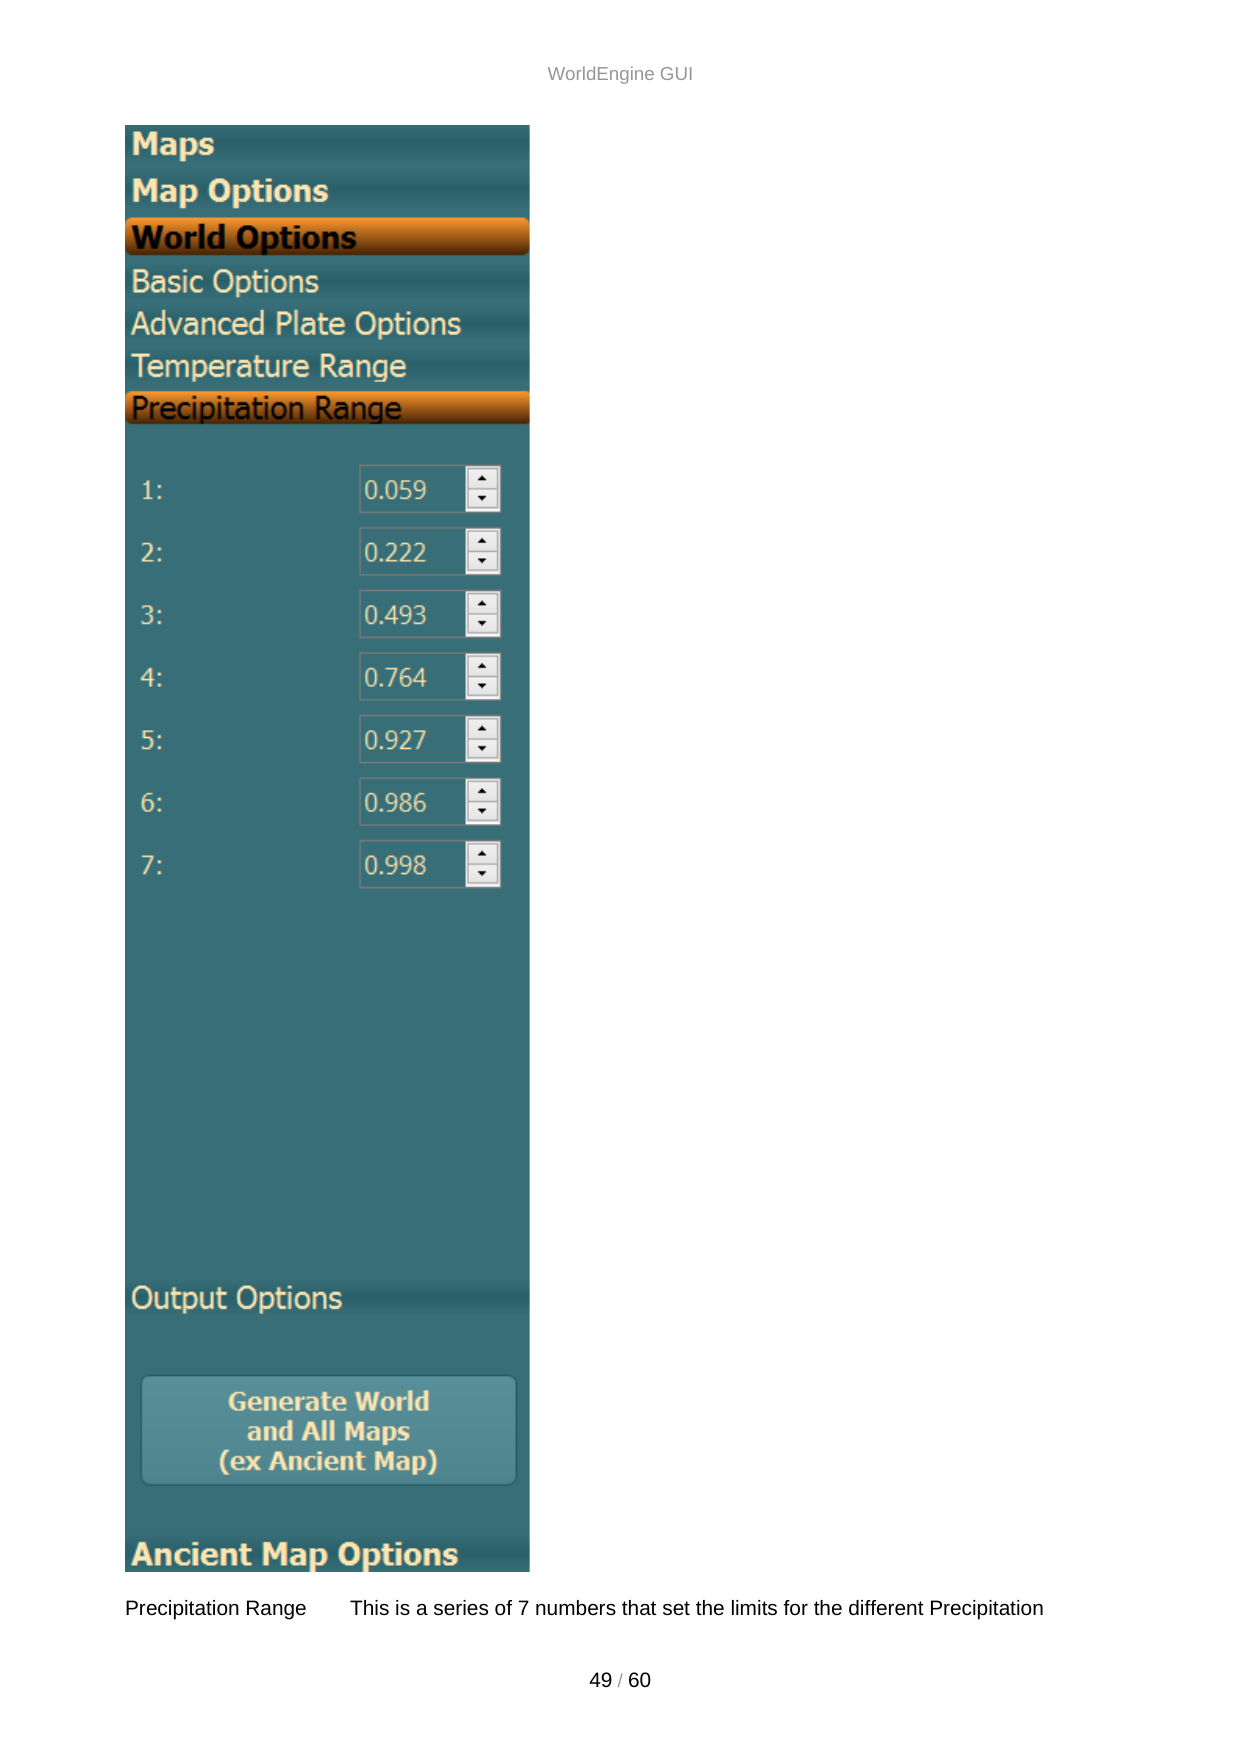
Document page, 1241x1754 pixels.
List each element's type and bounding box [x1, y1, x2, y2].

picture [125, 125, 530, 1572]
text [125, 1596, 1115, 1620]
